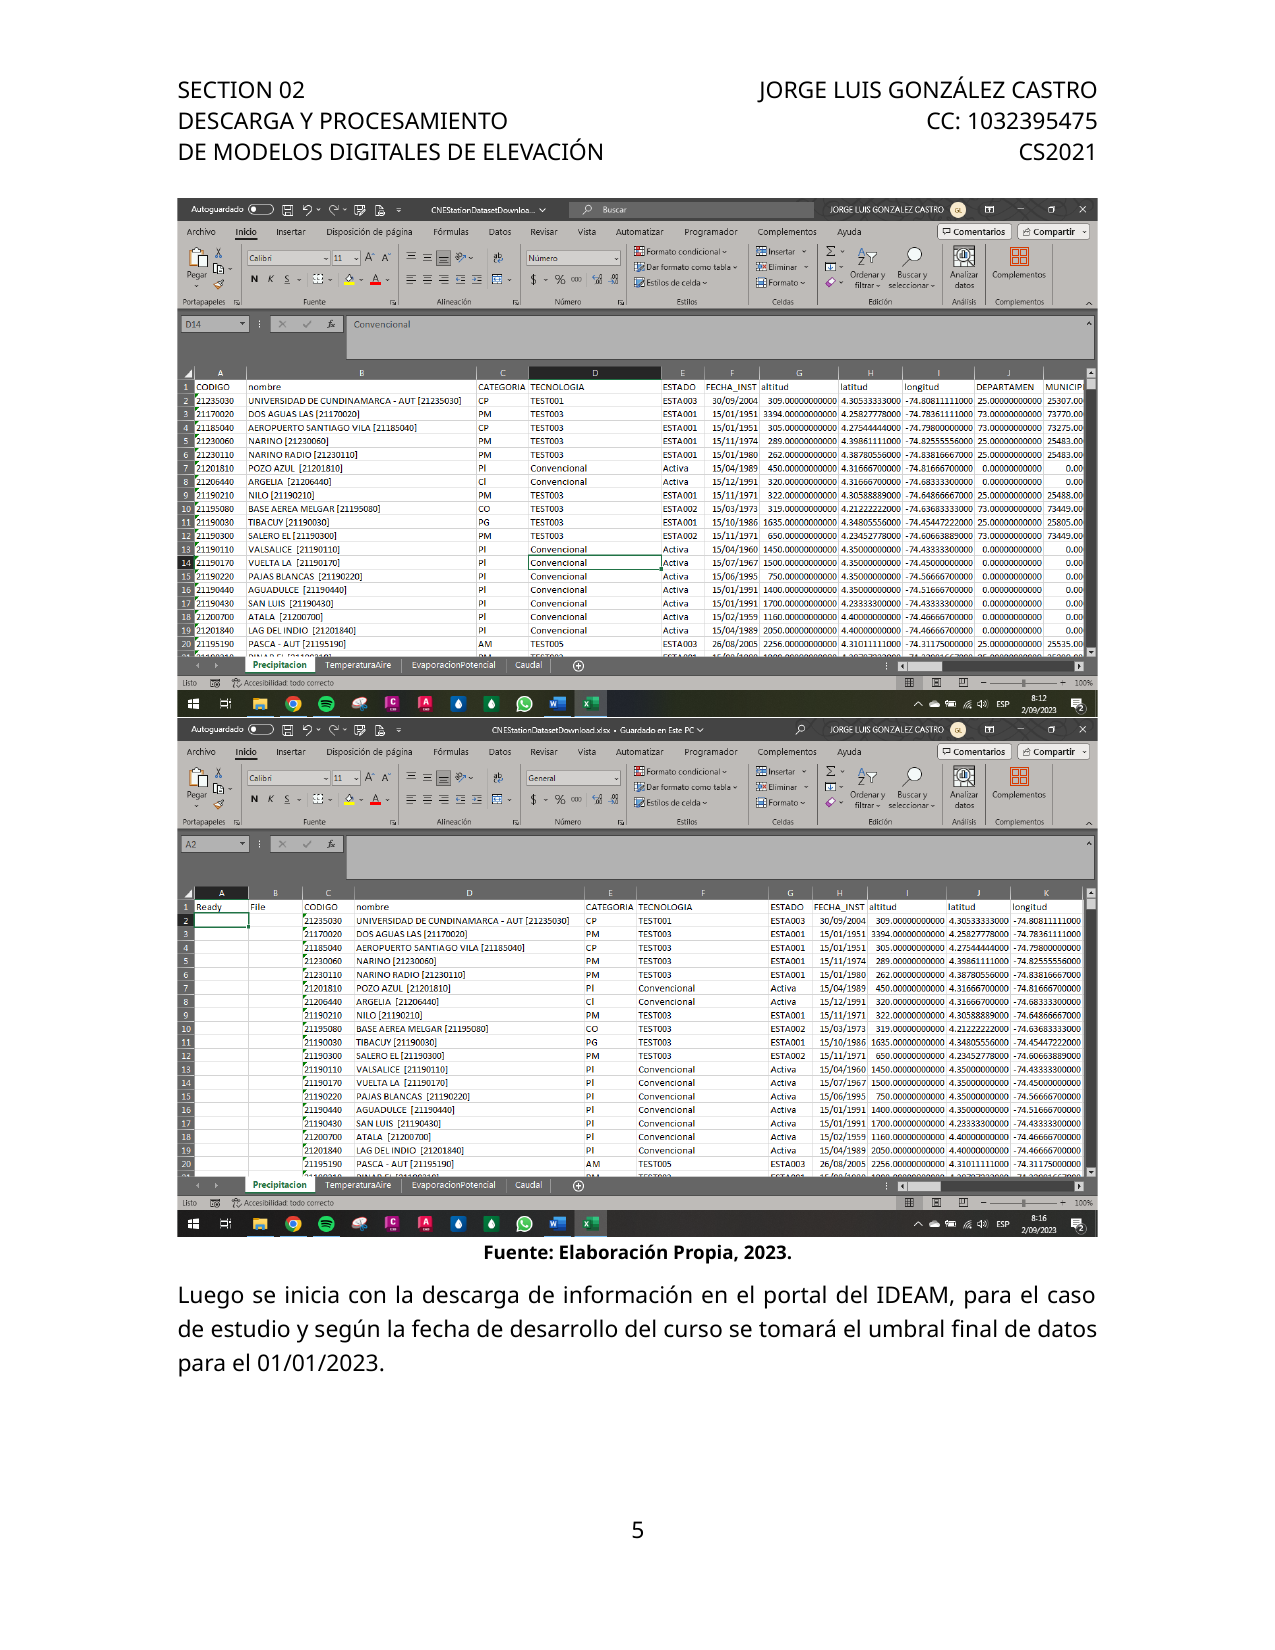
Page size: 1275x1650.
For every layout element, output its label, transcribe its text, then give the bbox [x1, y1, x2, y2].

text Luego se inicia con la descarga de información en el portal del IDEAM, para el caso de estudio y según la fecha de desarrollo del curso se tomará el umbral final de datos para el 01/01/2023. [177, 1279, 1098, 1378]
text Fuente: Elaboración Propia, 2023. [177, 1239, 1098, 1264]
picture [177, 198, 1098, 717]
picture [177, 718, 1098, 1237]
